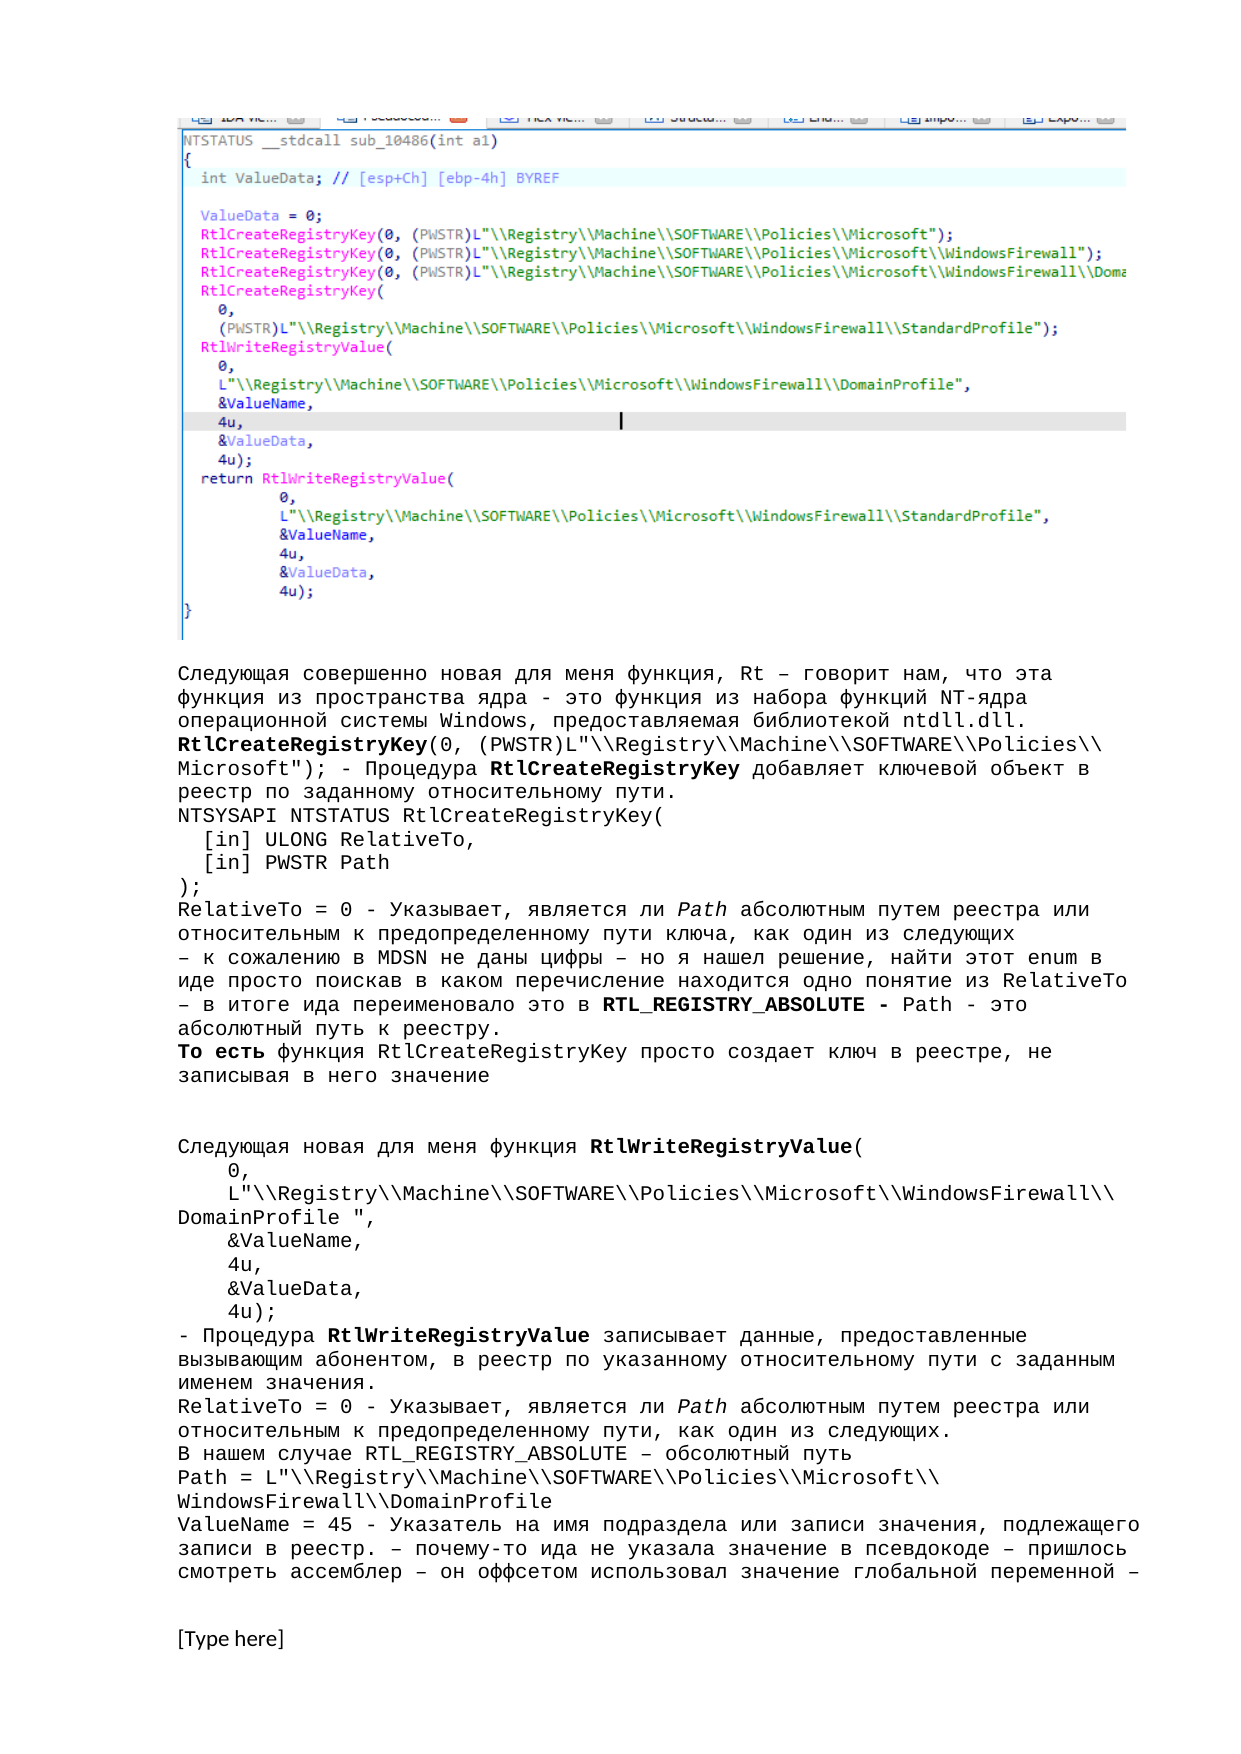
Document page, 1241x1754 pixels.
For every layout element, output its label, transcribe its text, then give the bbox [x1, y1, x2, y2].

text &ValueData, [177, 1278, 1152, 1301]
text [177, 1514, 1152, 1585]
text Следующая новая для меня функция RtlWriteRegistryValue( [177, 1136, 1152, 1159]
picture [177, 118, 1127, 640]
text 0, [177, 1159, 1152, 1183]
text Следующая совершенно новая для меня функция, Rt – говорит нам, что эта функция из пространства ядра - это функция из набора функций NT-ядра операционной системы Windows, предоставляемая библиотекой ntdll.dll. RtlCreateRegistryKey(0, (PWSTR)L"\\Registry\\Machine\\SOFTWARE\\Policies\\Microsoft"); - Процедура RtlCreateRegistryKey добавляет ключевой объект в реестр по заданному относительному пути. [177, 663, 1152, 805]
text RelativeTo = 0 - Указывает, является ли Path абсолютным путем реестра или относительным к предопределенному пути, как один из следующих. [177, 1396, 1152, 1443]
text - Процедура RtlWriteRegistryValue записывает данные, предоставленные вызывающим абонентом, в реестр по указанному относительному пути с заданным именем значения. [177, 1325, 1152, 1396]
text 4u); [177, 1301, 1152, 1325]
text Path = L"\\Registry\\Machine\\SOFTWARE\\Policies\\Microsoft\\WindowsFirewall\\DomainProfile [177, 1467, 1152, 1514]
text [in] PWSTR Path [177, 852, 1152, 876]
text [in] ULONG RelativeTo, [177, 828, 1152, 852]
text L"\\Registry\\Machine\\SOFTWARE\\Policies\\Microsoft\\WindowsFirewall\\DomainProfile ", [177, 1183, 1152, 1231]
text В нашем случае RTL_REGISTRY_ABSOLUTE – обсолютный путь [177, 1443, 1152, 1467]
text NTSYSAPI NTSTATUS RtlCreateRegistryKey( [177, 805, 1152, 828]
text ); [177, 876, 1152, 899]
text – к сожалению в MDSN не даны цифры – но я нашел решение, найти этот enum в иде просто поискав в каком перечисление находится одно понятие из RelativeTo – в итоге ида переименовало это в RTL_REGISTRY_ABSOLUTE - Path - это абсолютный путь к реестру. [177, 947, 1152, 1041]
text &ValueName, [177, 1231, 1152, 1254]
text 4u, [177, 1254, 1152, 1278]
text RelativeTo = 0 - Указывает, является ли Path абсолютным путем реестра или относительным к предопределенному пути ключа, как один из следующих [177, 899, 1152, 947]
text То есть функция RtlCreateRegistryKey просто создает ключ в реестре, не записывая в него значение [177, 1041, 1152, 1089]
